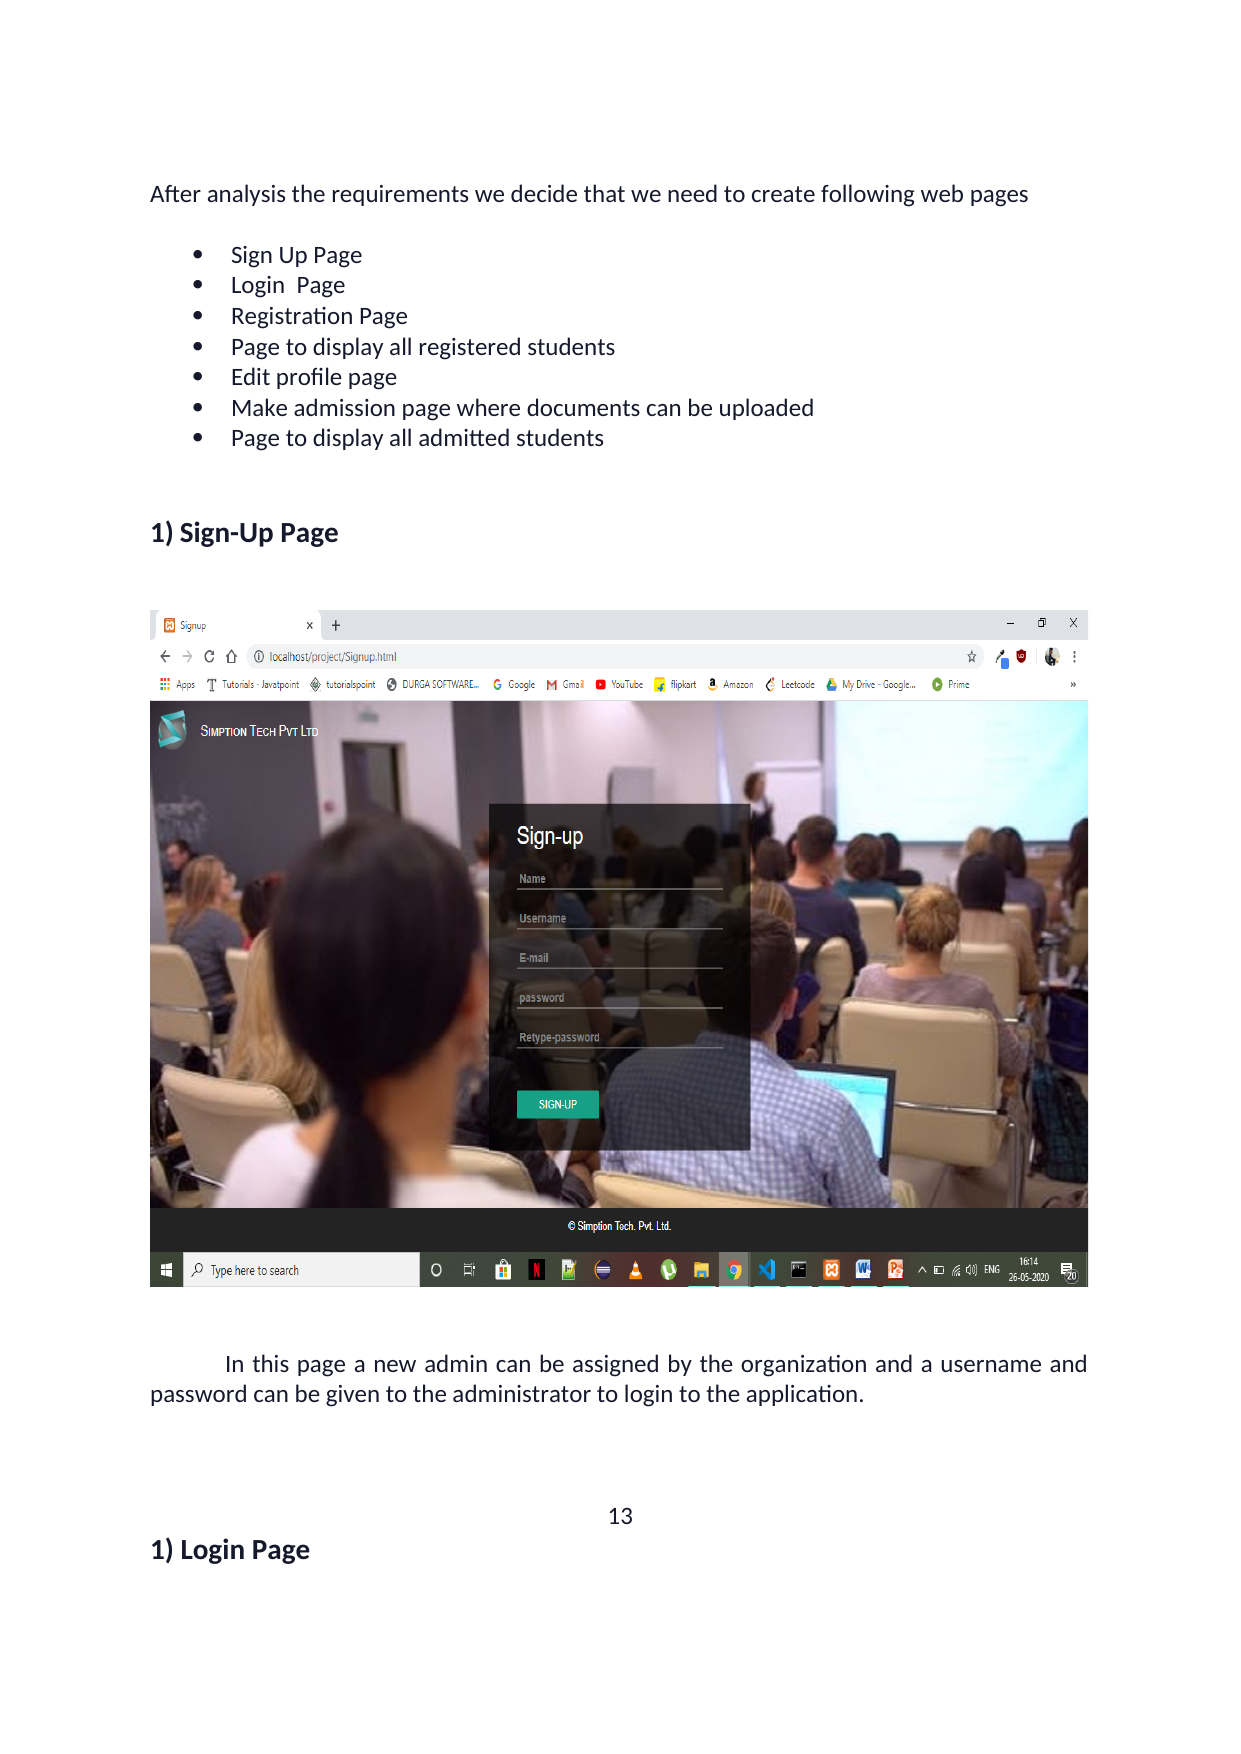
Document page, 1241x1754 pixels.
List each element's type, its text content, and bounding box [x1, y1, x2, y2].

list Login Page [193, 269, 1090, 300]
list Sign Up Page [193, 239, 1090, 269]
text In this page a new admin can be assigned by the organization and a username and password can be given to the administrator to login to the application. [150, 1348, 1090, 1409]
list Registration Page [193, 300, 1090, 331]
list Page to display all registered students [193, 331, 1090, 361]
text 13 [150, 1501, 1090, 1531]
text 1) Sign-Up Page [150, 514, 1090, 549]
text After analysis the requirements we decide that we need to create following web pages [150, 178, 1090, 208]
list Make admission page where documents can be uploaded [193, 392, 1090, 422]
picture [150, 610, 1089, 1287]
list Page to display all admitted students [193, 422, 1090, 453]
text 1) Login Page [150, 1531, 1090, 1567]
list Edit profile page [193, 361, 1090, 392]
